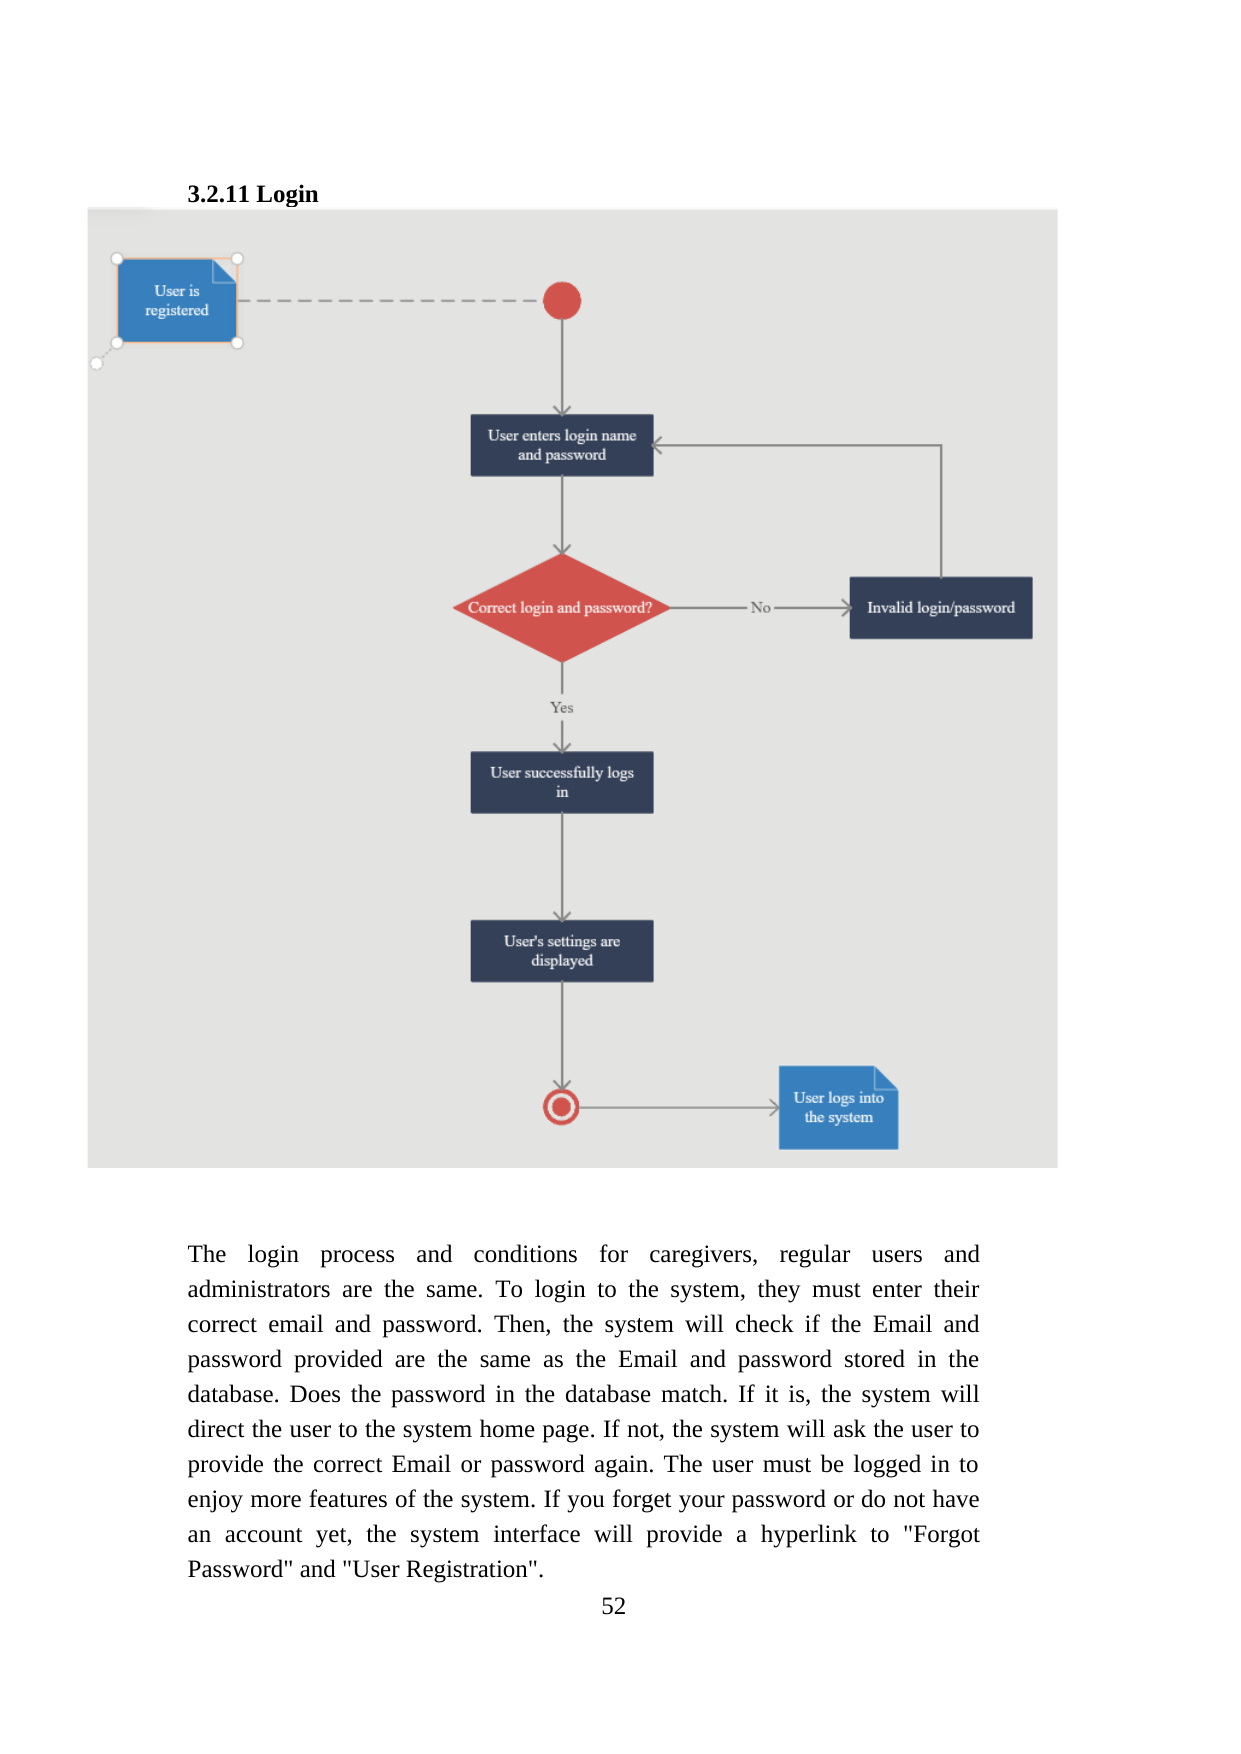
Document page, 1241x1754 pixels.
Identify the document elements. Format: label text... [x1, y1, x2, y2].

picture [87, 207, 1058, 1168]
text The login process and conditions for caregivers, regular users and administrators are the same. To login to the system, they must enter their correct email and password. Then, the system will check if the Email and password provided are the same as the Email and password stored in the database. Does the password in the database match. If it is, the system will direct the user to the system home page. If not, the system will ask the user to provide the correct Email or password again. The user must be logged in to enjoy more features of the system. If you forget your password or do not have an account yet, the system interface will provide a hyperlink to "Forgot Password" and "User Registration". [187, 1239, 981, 1583]
subtitle 3.2.11 Login [187, 179, 1159, 208]
